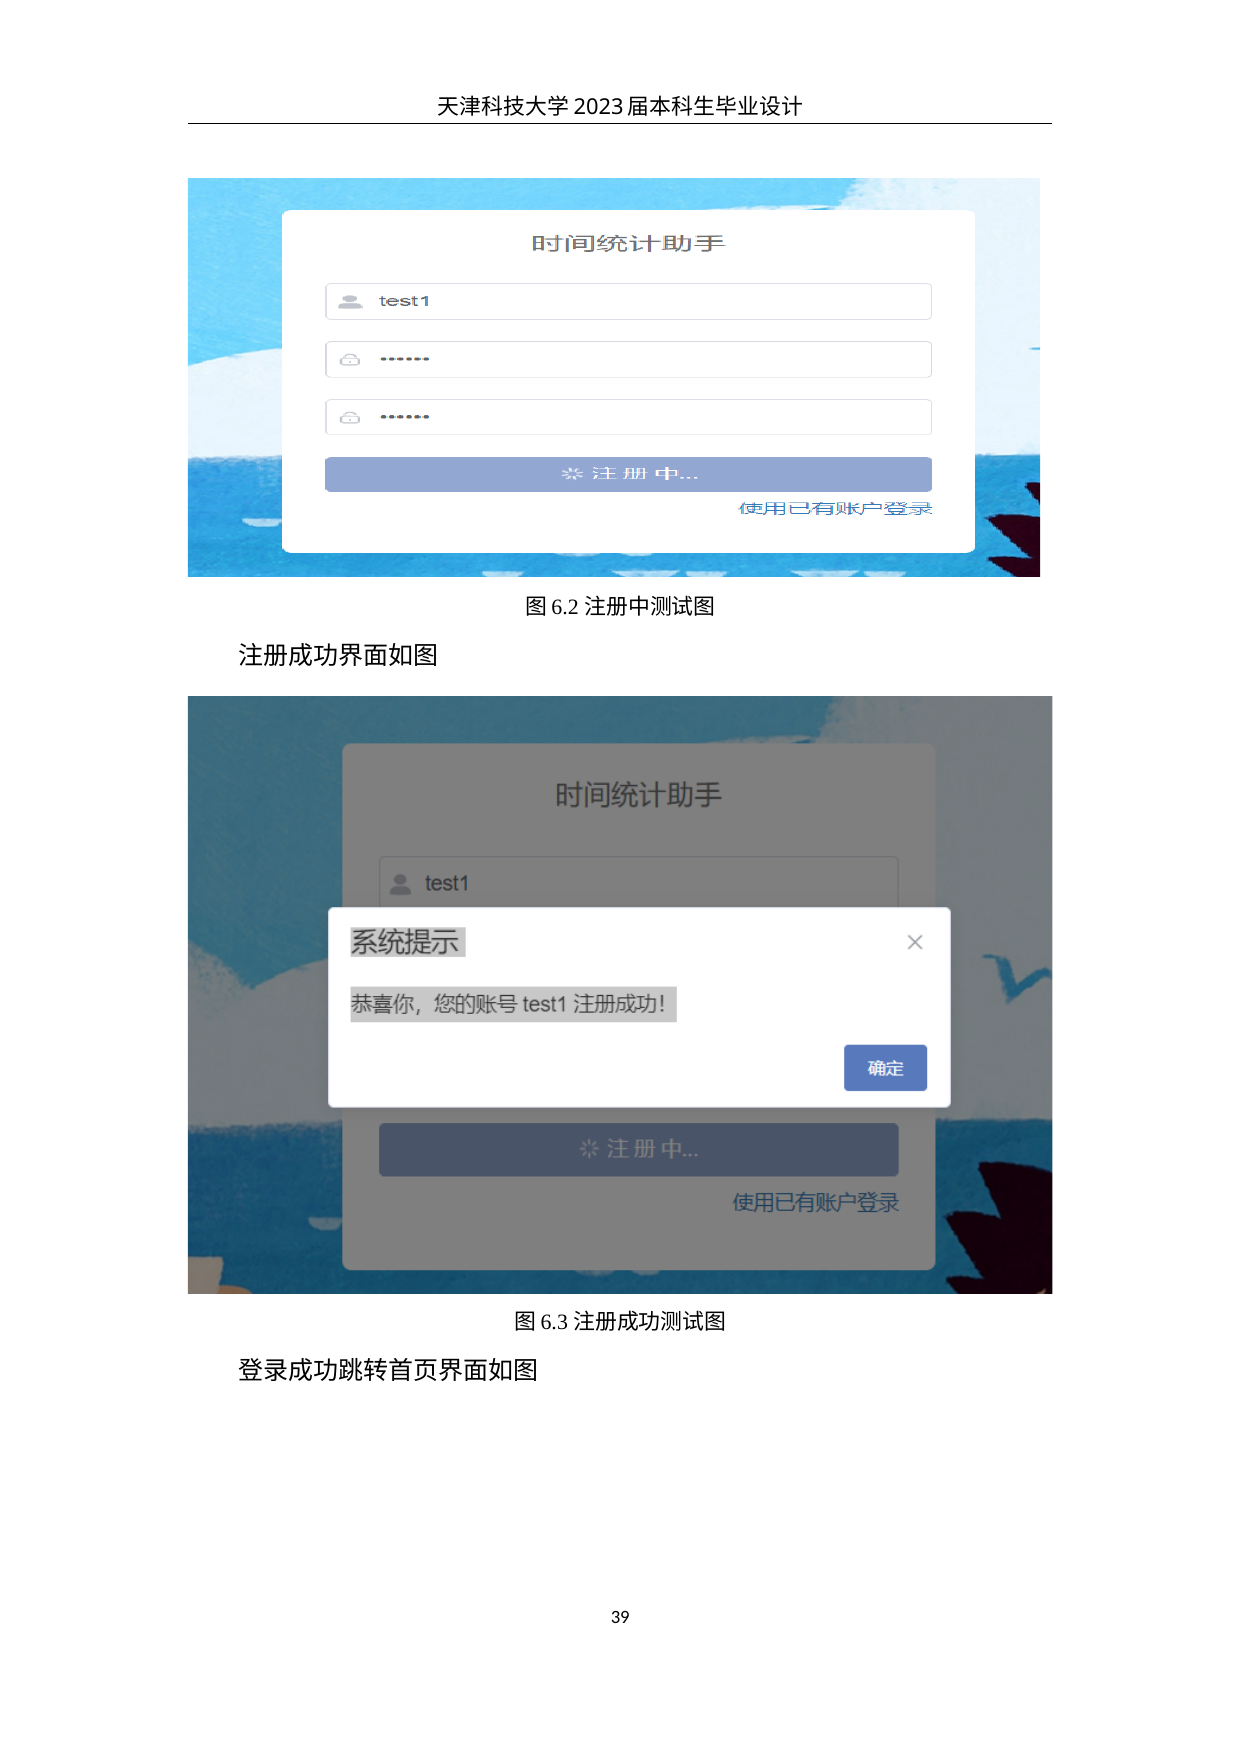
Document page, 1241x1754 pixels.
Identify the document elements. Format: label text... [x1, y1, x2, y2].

text 注册成功界面如图 [188, 621, 1052, 686]
picture [187, 696, 1053, 1294]
picture [187, 178, 1041, 577]
text 图6.3 注册成功测试图 [188, 1304, 1052, 1336]
text 图6.2 注册中测试图 [188, 589, 1052, 621]
text 登录成功跳转首页界面如图 [188, 1336, 1052, 1401]
